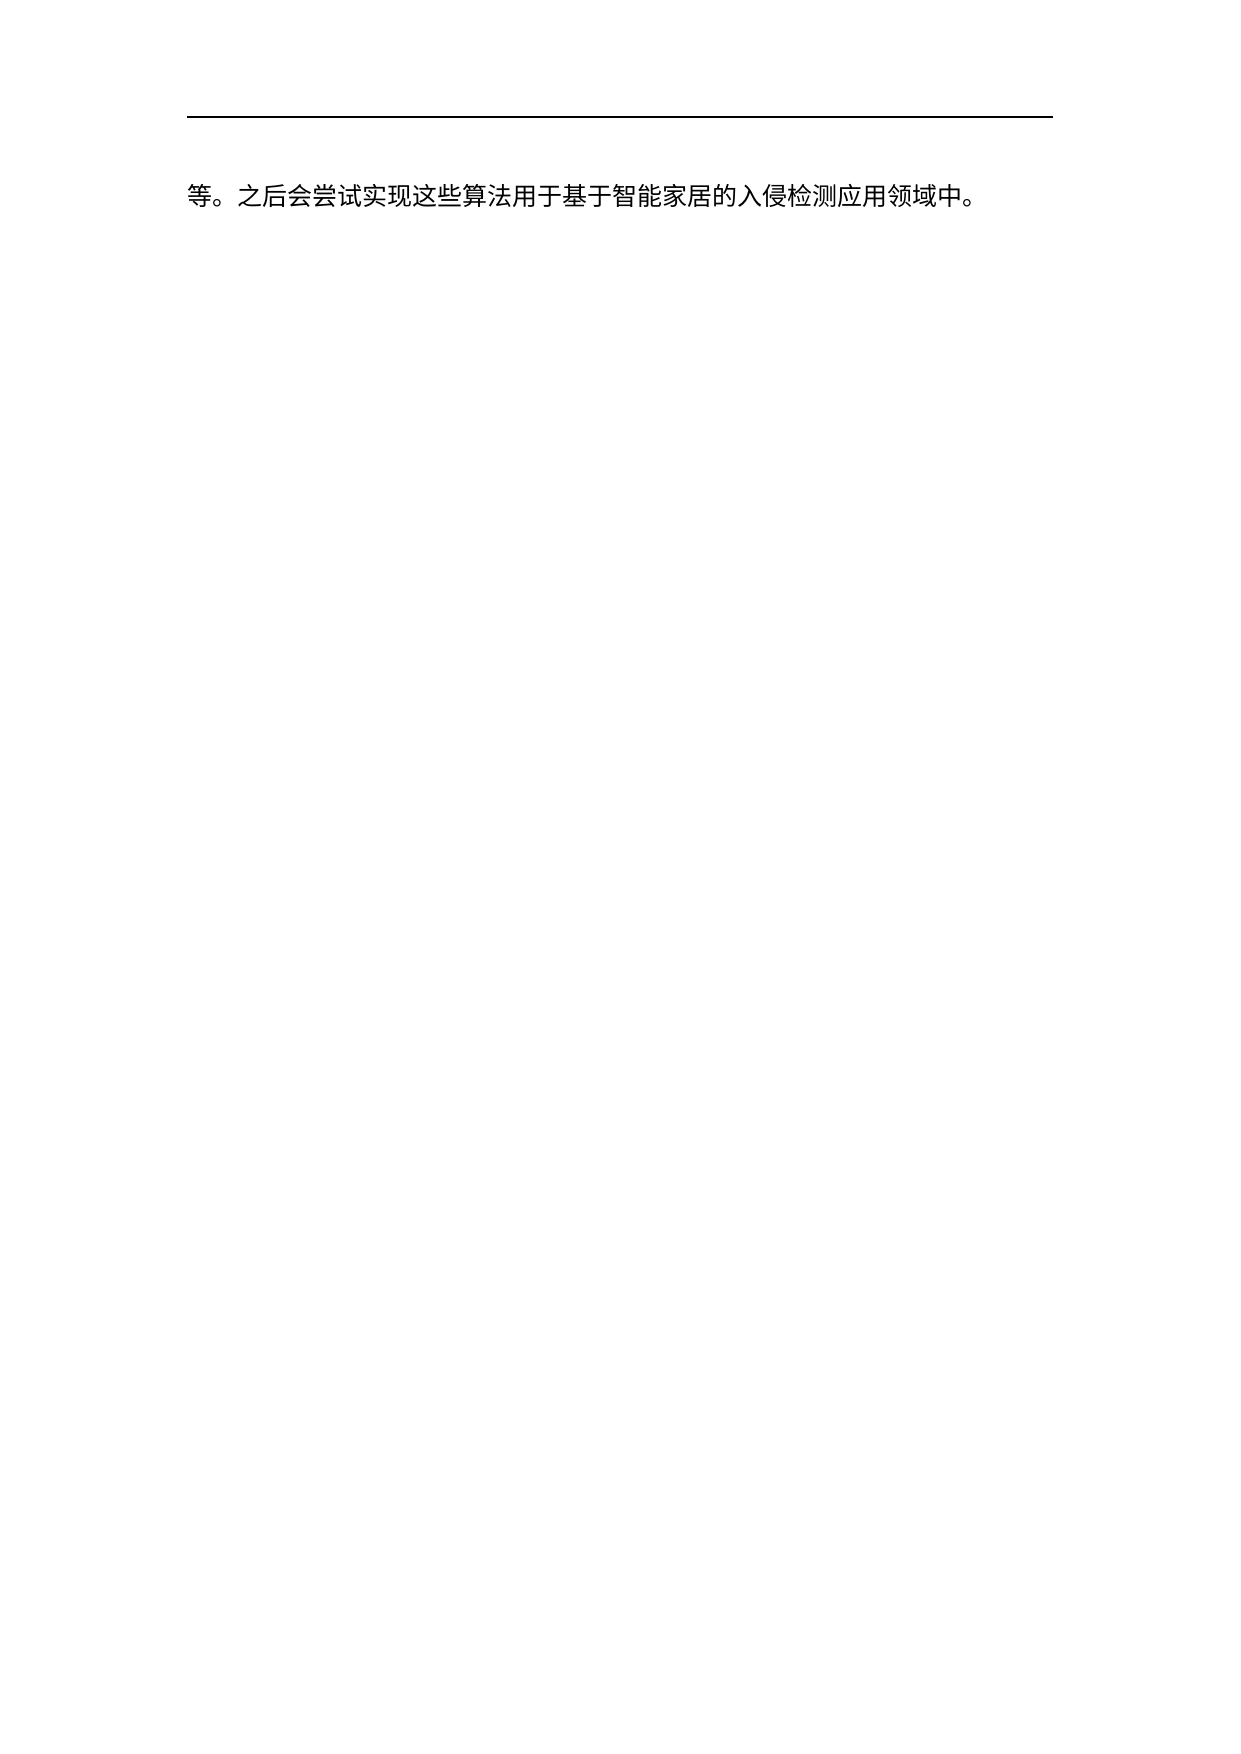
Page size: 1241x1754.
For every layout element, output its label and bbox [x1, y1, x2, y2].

text [187, 162, 1053, 227]
